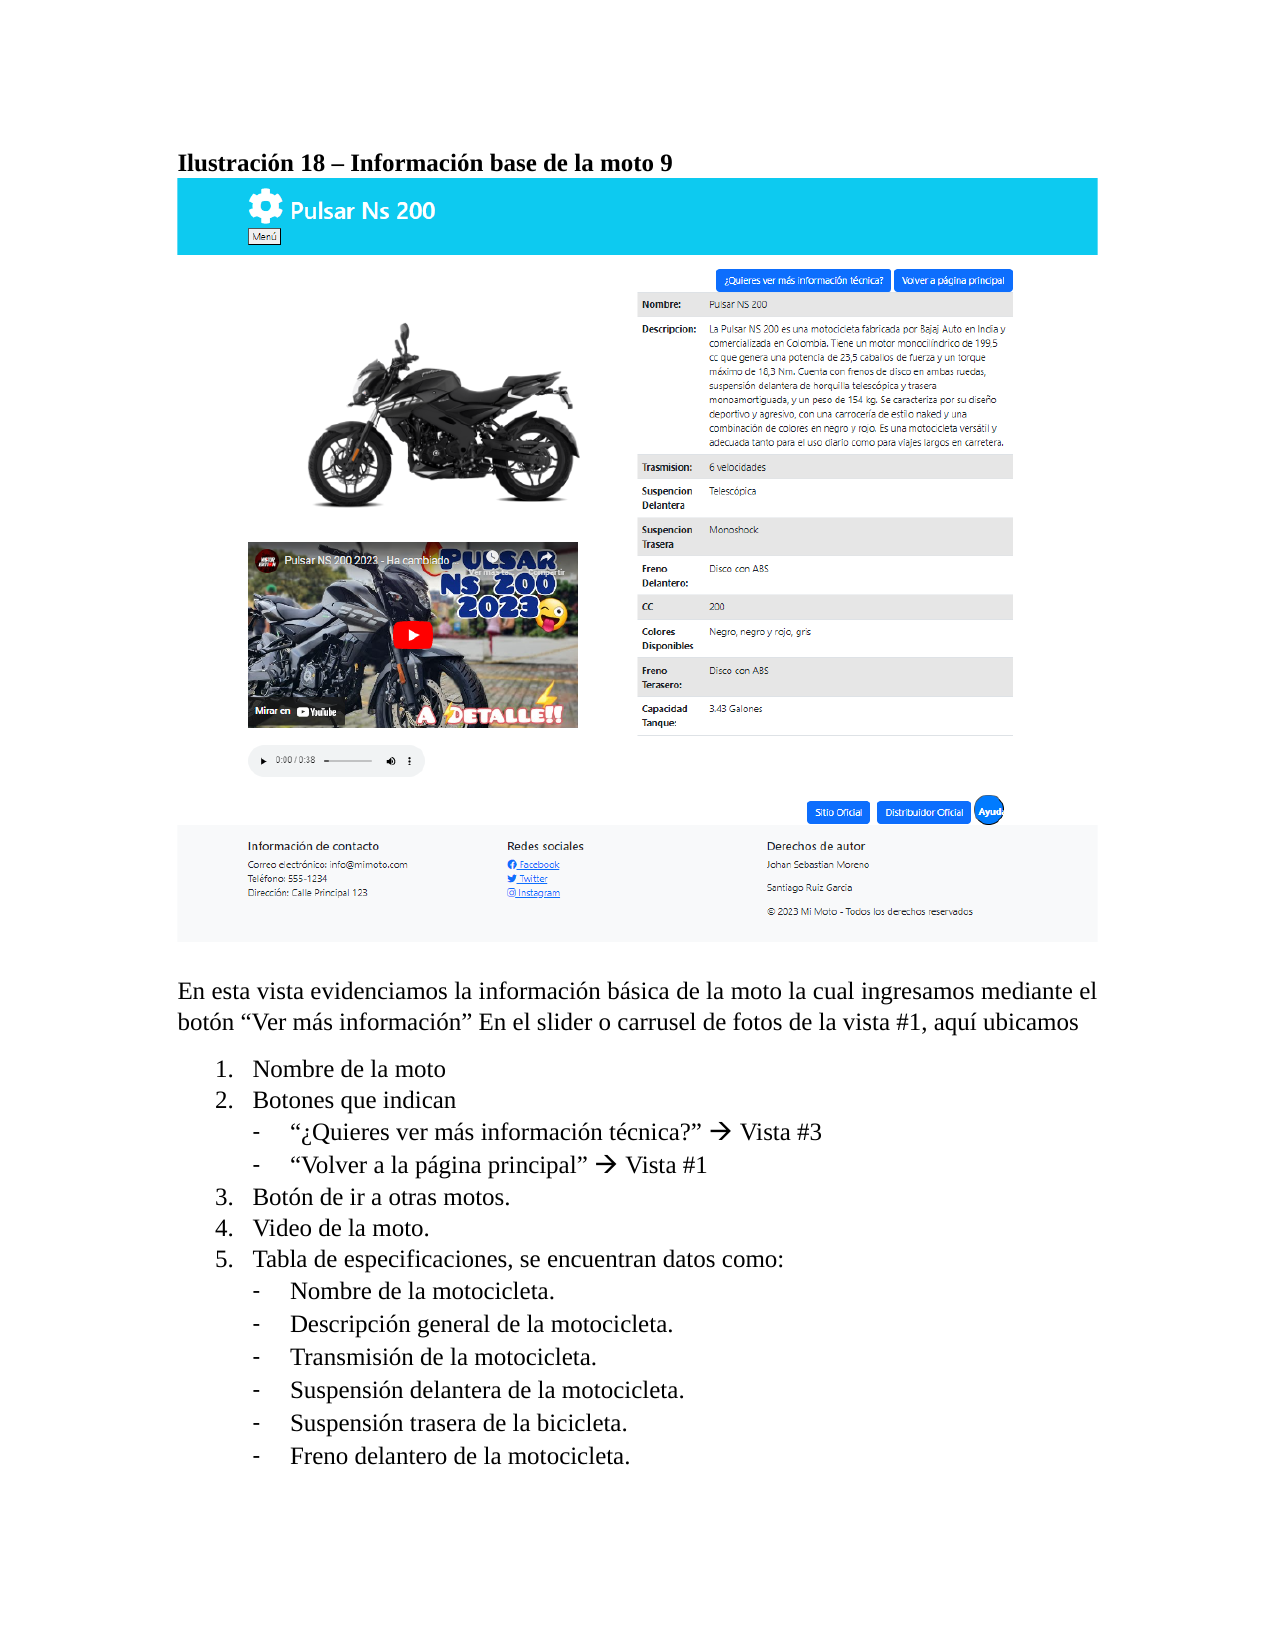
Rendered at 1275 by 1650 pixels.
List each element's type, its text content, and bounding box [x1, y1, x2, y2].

list “¿Quieres ver más información técnica?” Vista #3 [252, 1117, 1098, 1147]
list Freno delantero de la motocicleta. [252, 1440, 1098, 1471]
list Nombre de la moto [215, 1054, 1098, 1083]
list “Volver a la página principal” Vista #1 [252, 1149, 1098, 1180]
list Video de la moto. [215, 1213, 1098, 1242]
subtitle Ilustración 18 – Información base de la moto 9 [177, 148, 1098, 176]
list Botones que indican [215, 1086, 1098, 1114]
text En esta vista evidenciamos la información básica de la moto la cual ingresamos mediante el botón “Ver más información” En el slider o carrusel de fotos de la vista #1, aquí ubicamos [177, 976, 1098, 1036]
list Suspensión trasera de la bicicleta. [252, 1407, 1098, 1438]
list Tabla de especificaciones, se encuentran datos como: [215, 1244, 1098, 1273]
list Botón de ir a otras motos. [215, 1182, 1098, 1211]
list Transmisión de la motocicleta. [252, 1341, 1098, 1372]
list Descripción general de la motocicleta. [252, 1308, 1098, 1339]
picture [177, 178, 1098, 957]
list Suspensión delantera de la motocicleta. [252, 1374, 1098, 1405]
list Nombre de la motocicleta. [252, 1276, 1098, 1306]
